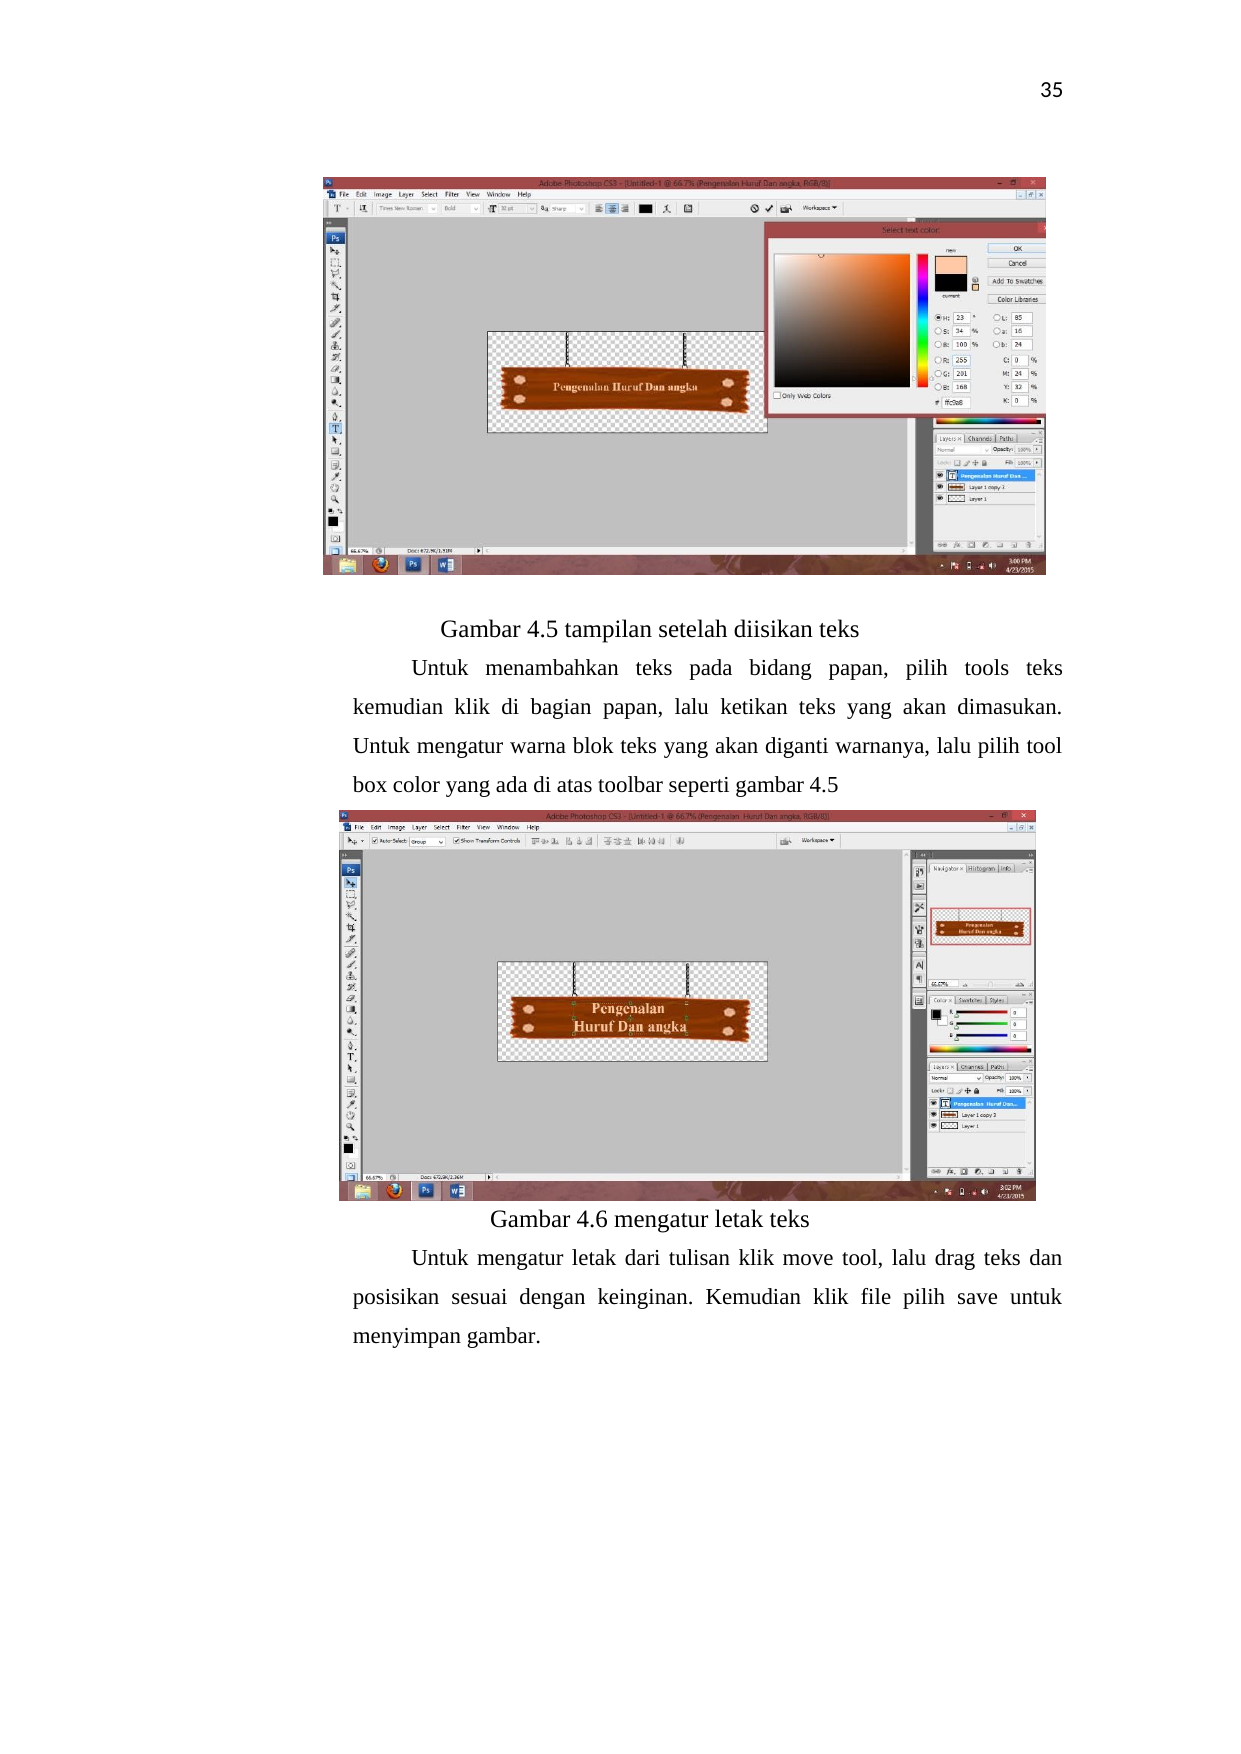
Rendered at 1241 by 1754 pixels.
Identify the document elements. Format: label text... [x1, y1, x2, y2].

picture [323, 177, 1046, 575]
subtitle Gambar 4.6 mengatur letak teks [273, 1204, 1026, 1233]
subtitle Gambar 4.5 tampilan setelah diisikan teks [273, 614, 1026, 642]
picture [339, 810, 1036, 1201]
text Untuk mengatur letak dari tulisan klik move tool, lalu drag teks dan posisikan sesuai dengan keinginan. Kemudian klik file pilih save untuk menyimpan gambar. [353, 1244, 1064, 1348]
text Untuk menambahkan teks pada bidang papan, pilih tools teks kemudian klik di bagian papan, lalu ketikan teks yang akan dimasukan. Untuk mengatur warna blok teks yang akan diganti warnanya, lalu pilih tool box color yang ada di atas toolbar seperti gambar 4.5 [353, 654, 1064, 797]
